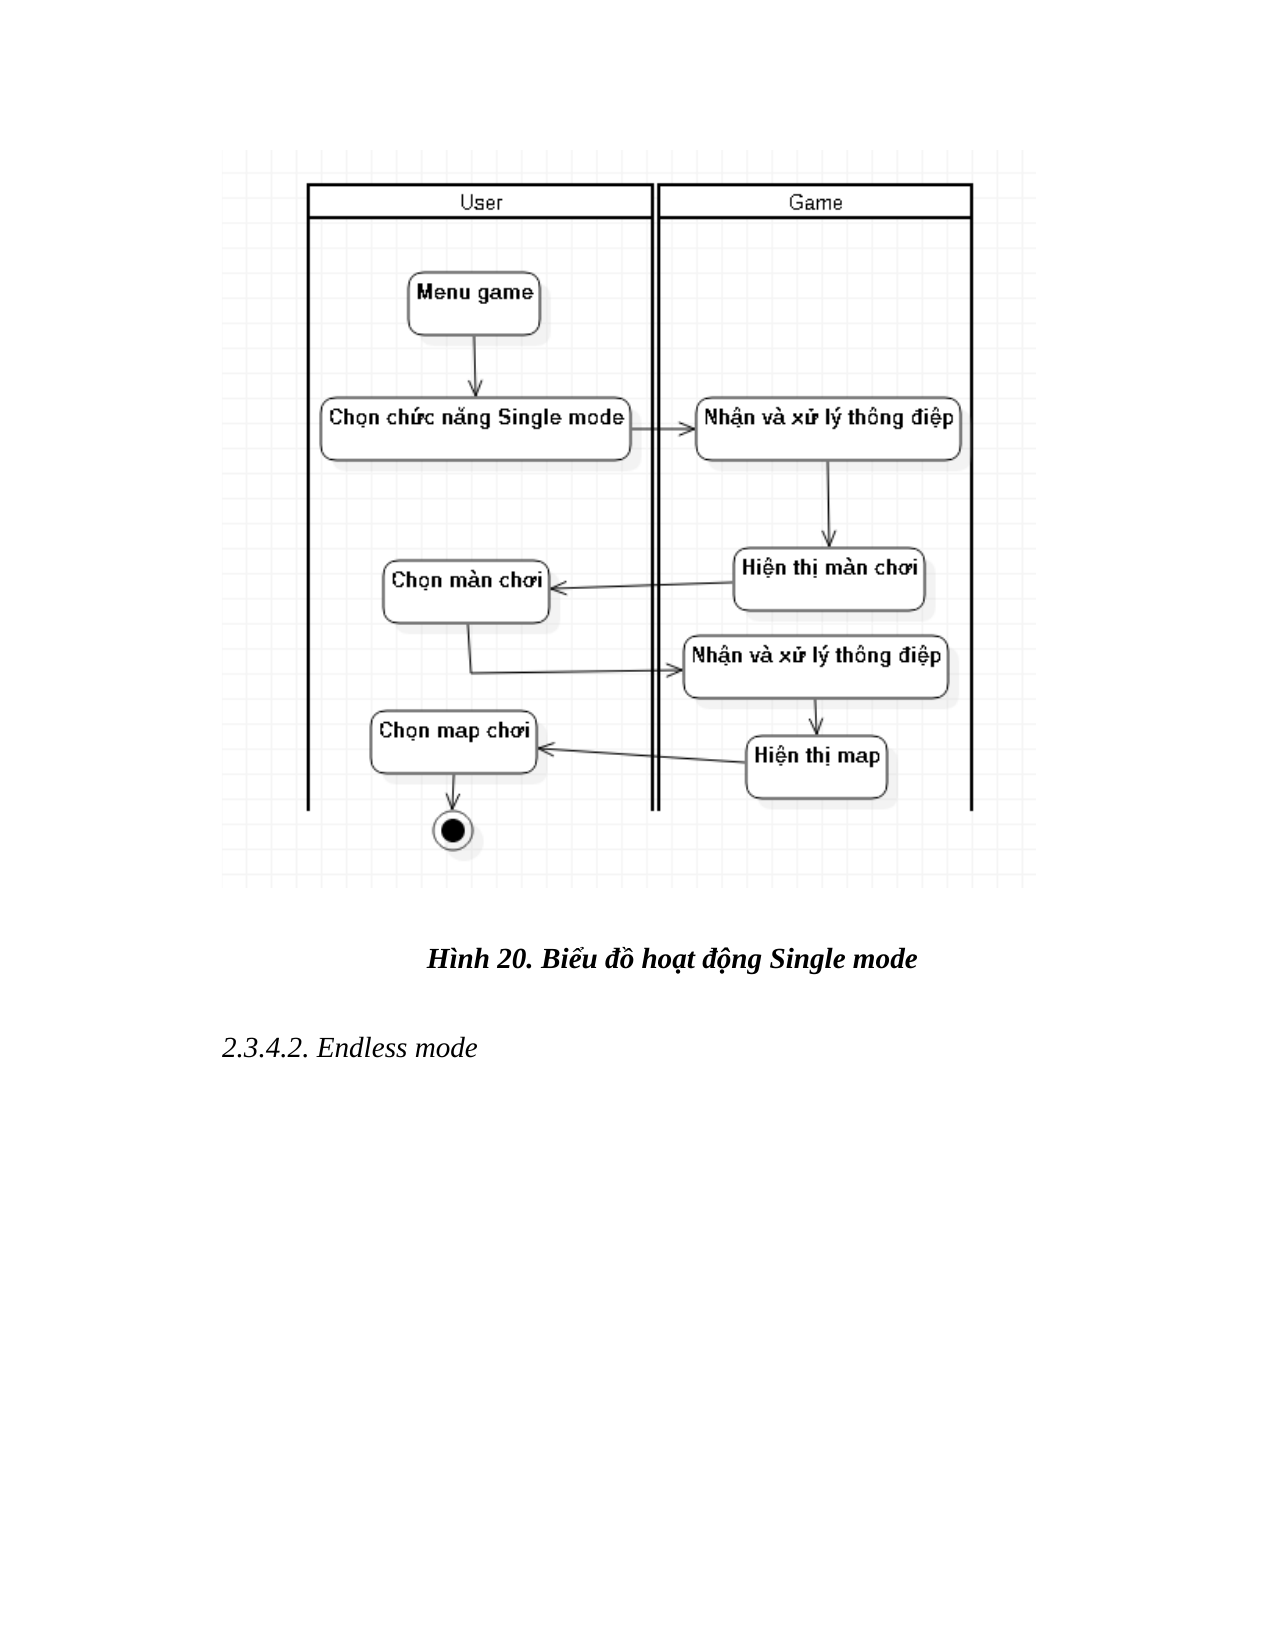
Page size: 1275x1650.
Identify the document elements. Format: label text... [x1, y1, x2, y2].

text 2.3.4.2. Endless mode [222, 1030, 1125, 1064]
picture [221, 150, 1036, 888]
text Hình 20. Biểu đồ hoạt động Single mode [222, 942, 1125, 975]
